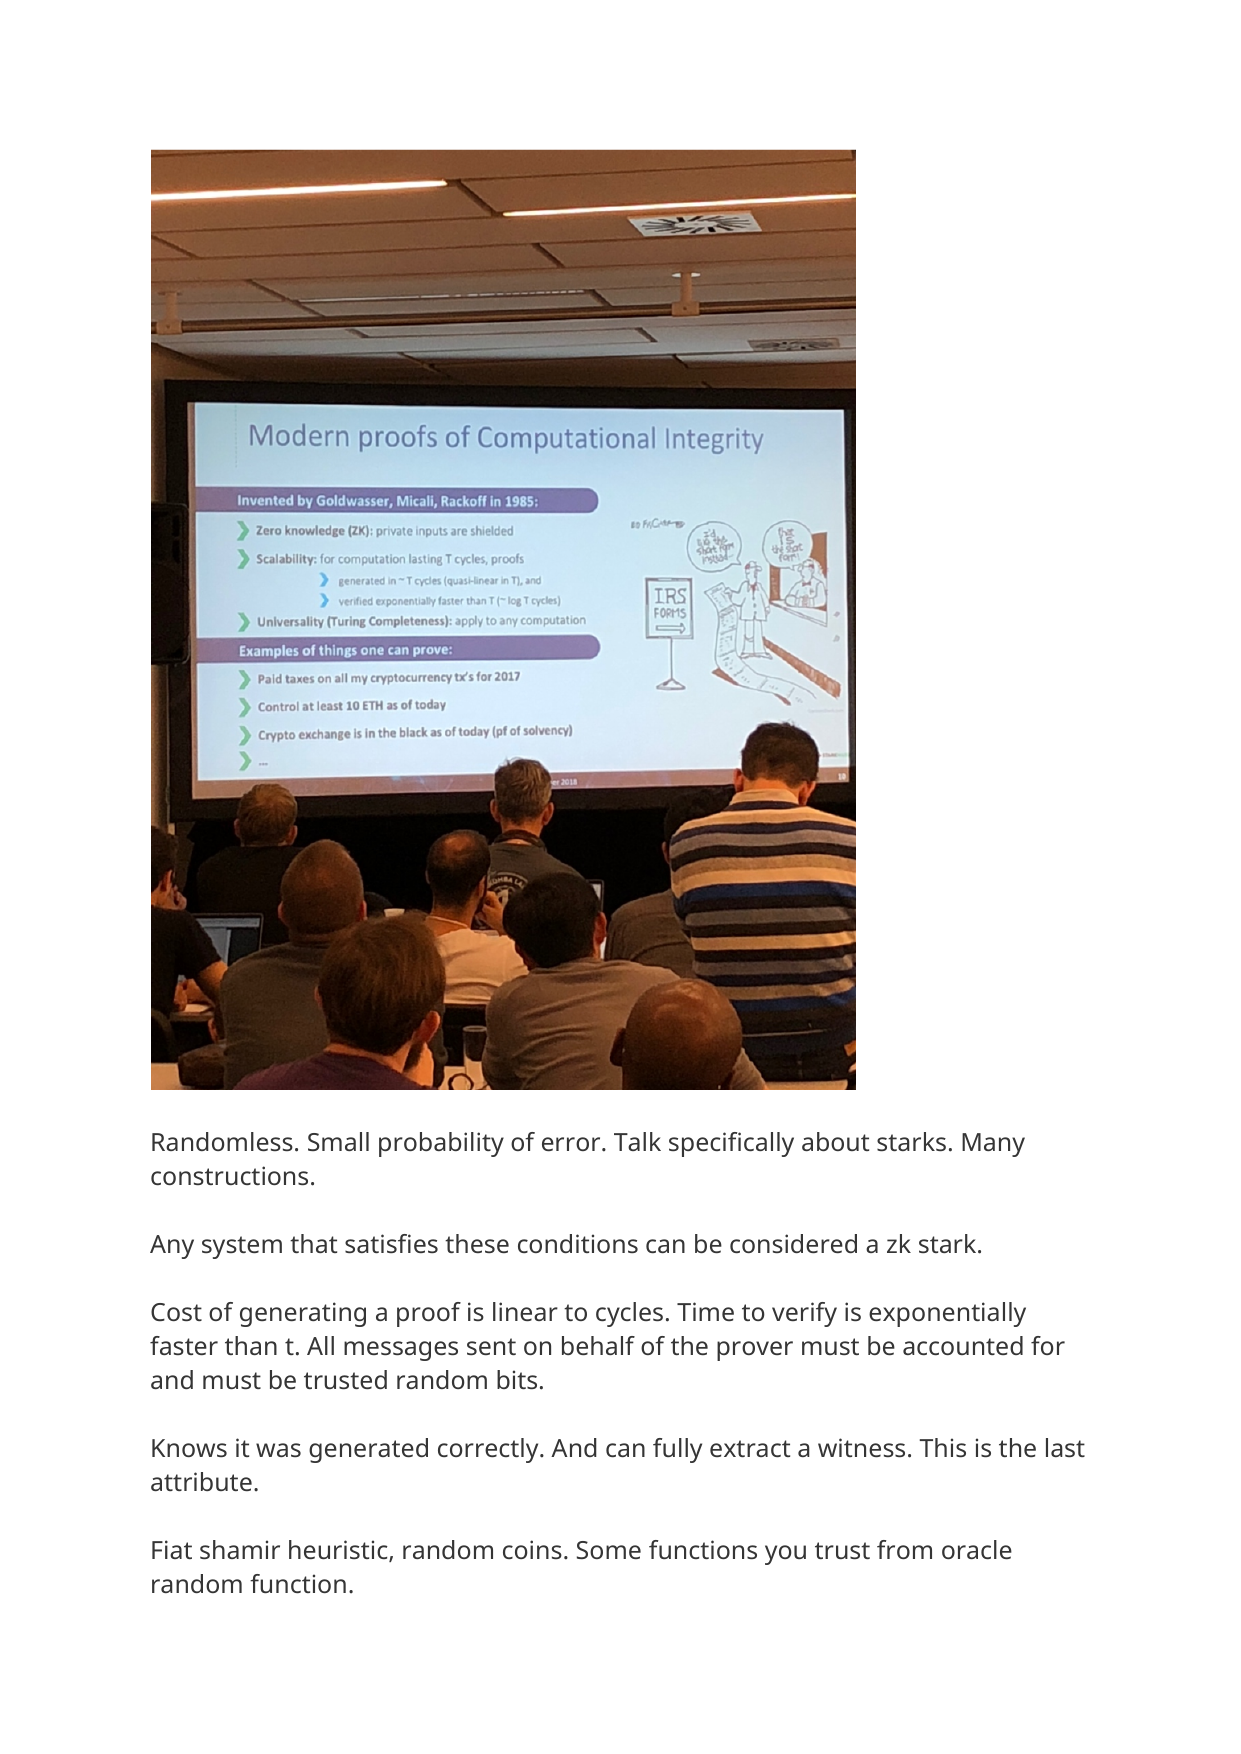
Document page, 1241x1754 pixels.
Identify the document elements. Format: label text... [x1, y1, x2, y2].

text Fiat shamir heuristic, random coins. Some functions you trust from oracle random function. [150, 1533, 1090, 1601]
text Cost of generating a proof is linear to cycles. Time to verify is exponentially faster than t. All messages sent on behalf of the prover must be accounted for and must be trusted random bits. [150, 1294, 1090, 1397]
picture [151, 151, 856, 1090]
text Randomless. Small probability of error. Talk specifically about starks. Many constructions. [150, 1124, 1090, 1192]
text Any system that satisfies these conditions can be considered a zk stark. [150, 1226, 1090, 1261]
text Knows it was generated correctly. And can fully extract a witness. This is the last attribute. [150, 1431, 1090, 1499]
